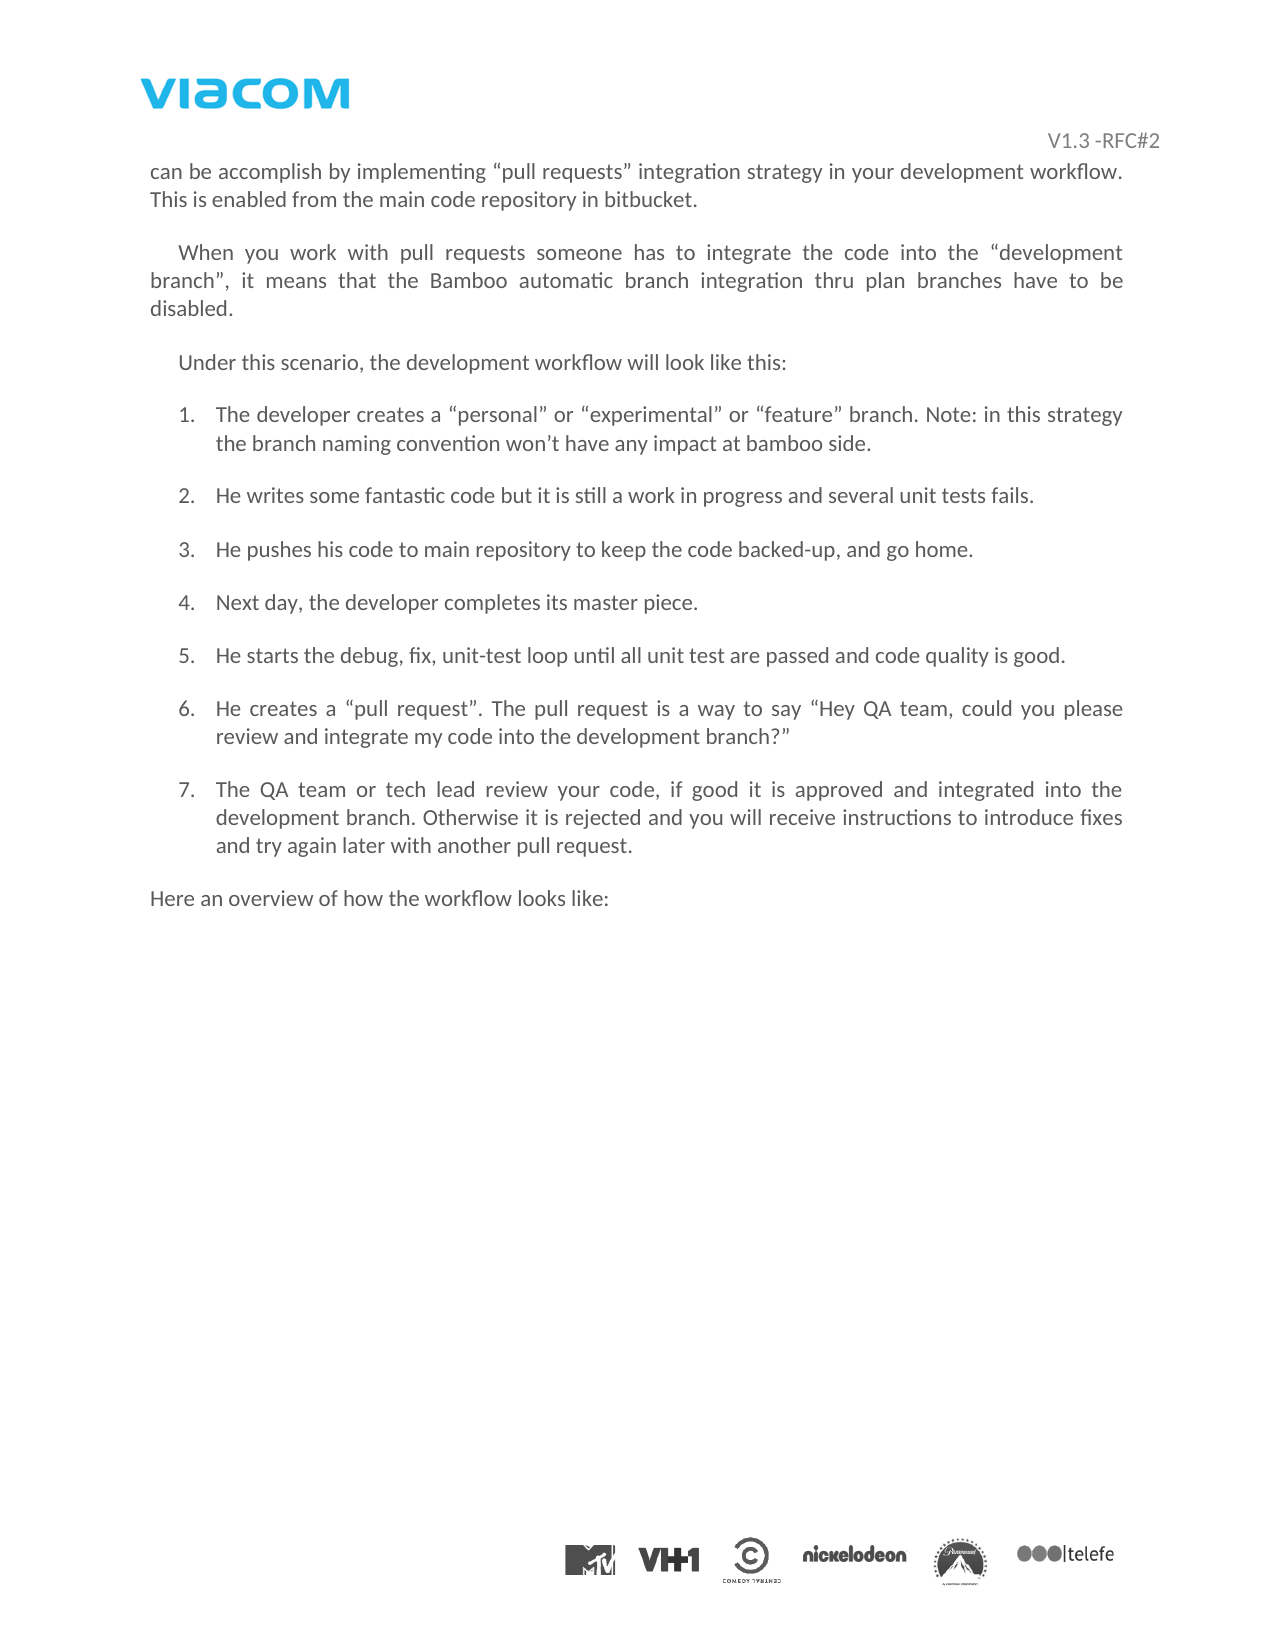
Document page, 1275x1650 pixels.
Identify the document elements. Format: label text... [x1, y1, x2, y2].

list He creates a “pull request”. The pull request is a way to say “Hey QA team, could you please review and integrate my code into the development branch?” [178, 694, 1125, 750]
list He pushes his code to main repository to keep the code backed-up, and go home. [178, 535, 1125, 563]
picture [930, 1530, 993, 1590]
list The developer creates a “personal” or “experimental” or “feature” branch. Note: in this strategy the branch naming convention won’t have any impact at bamboo side. [178, 401, 1125, 457]
text When you work with pull requests someone has to integrate the code into the “development branch”, it means that the Bamboo automatic branch integration thru plan branches have to be disabled. [150, 238, 1125, 323]
picture [565, 1545, 616, 1575]
list He writes some fantastic code but it is still a work in progress and several unit tests fails. [178, 482, 1125, 510]
text Under this scenario, the development workflow will look like this: [150, 348, 1125, 376]
picture [1015, 1545, 1114, 1562]
picture [803, 1545, 908, 1562]
picture [637, 1545, 701, 1575]
list Next day, the developer completes its master piece. [178, 588, 1125, 616]
text Here an overview of how the workflow looks like: [150, 884, 1125, 912]
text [150, 157, 1125, 213]
picture [722, 1537, 781, 1583]
picture [140, 75, 350, 110]
list The QA team or tech lead review your code, if good it is approved and integrated into the development branch. Otherwise it is rejected and you will receive instructions to introduce fixes and try again later with another pull request. [178, 775, 1125, 859]
list He starts the debug, fix, unit-test loop until all unit test are passed and code quality is good. [178, 641, 1125, 669]
